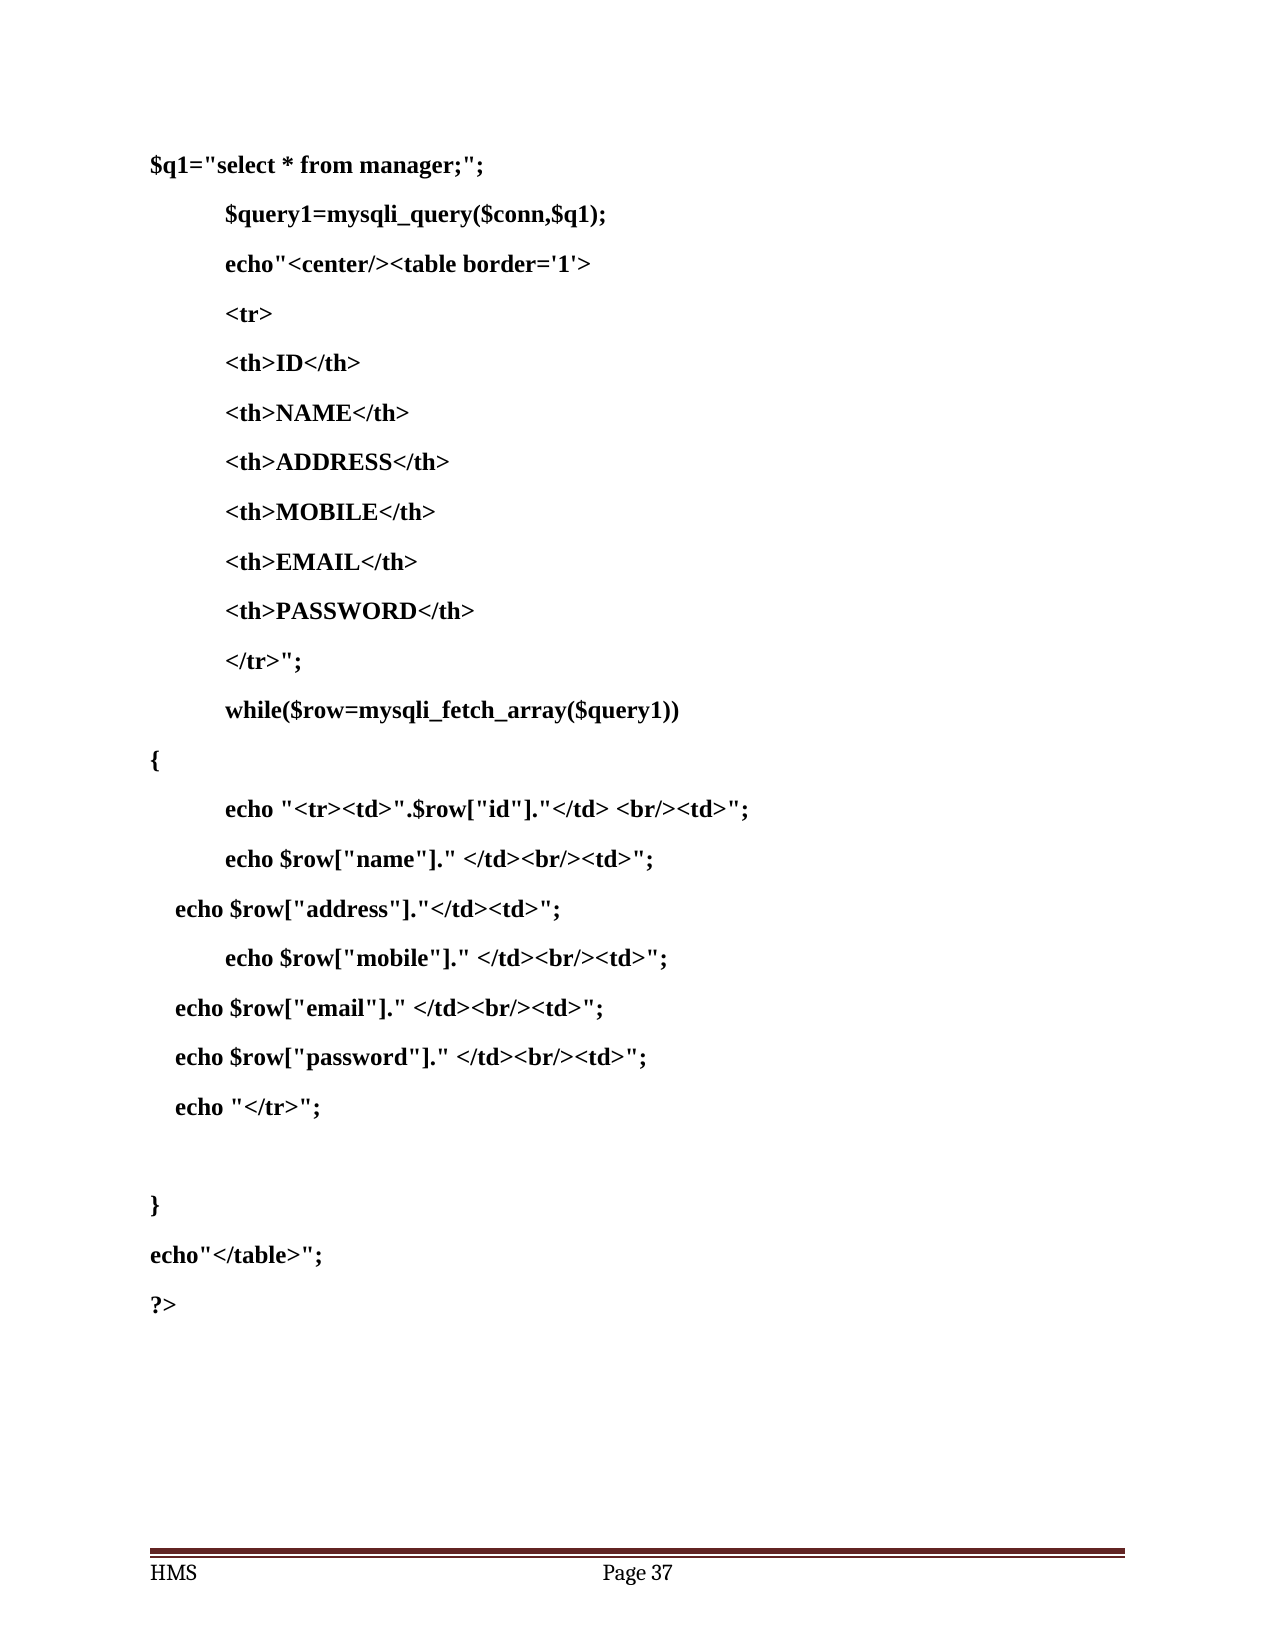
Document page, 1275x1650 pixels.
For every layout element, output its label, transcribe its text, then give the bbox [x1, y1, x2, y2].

text echo"</table>"; [150, 1240, 1125, 1269]
text <tr> [150, 299, 1125, 327]
text <th>EMAIL</th> [150, 547, 1125, 575]
text </tr>"; [150, 646, 1125, 674]
text echo $row["address"]."</td><td>"; [150, 894, 1125, 922]
text <th>ID</th> [150, 348, 1125, 377]
text echo $row["name"]." </td><br/><td>"; [150, 844, 1125, 873]
text echo $row["email"]." </td><br/><td>"; [150, 993, 1125, 1022]
text <th>PASSWORD</th> [150, 596, 1125, 625]
text while($row=mysqli_fetch_array($query1)) [150, 695, 1125, 724]
text <th>MOBILE</th> [150, 497, 1125, 526]
text } [150, 1191, 1125, 1219]
text echo "</tr>"; [150, 1092, 1125, 1121]
text echo "<tr><td>".$row["id"]."</td> <br/><td>"; [150, 794, 1125, 823]
text echo $row["mobile"]." </td><br/><td>"; [150, 943, 1125, 972]
text $query1=mysqli_query($conn,$q1); [150, 199, 1125, 228]
text echo"<center/><table border='1'> [150, 249, 1125, 278]
text { [150, 745, 1125, 774]
text $q1="select * from manager;"; [150, 150, 1125, 179]
text <th>ADDRESS</th> [150, 447, 1125, 476]
text echo $row["password"]." </td><br/><td>"; [150, 1042, 1125, 1071]
text ?> [150, 1290, 1125, 1318]
text <th>NAME</th> [150, 398, 1125, 427]
